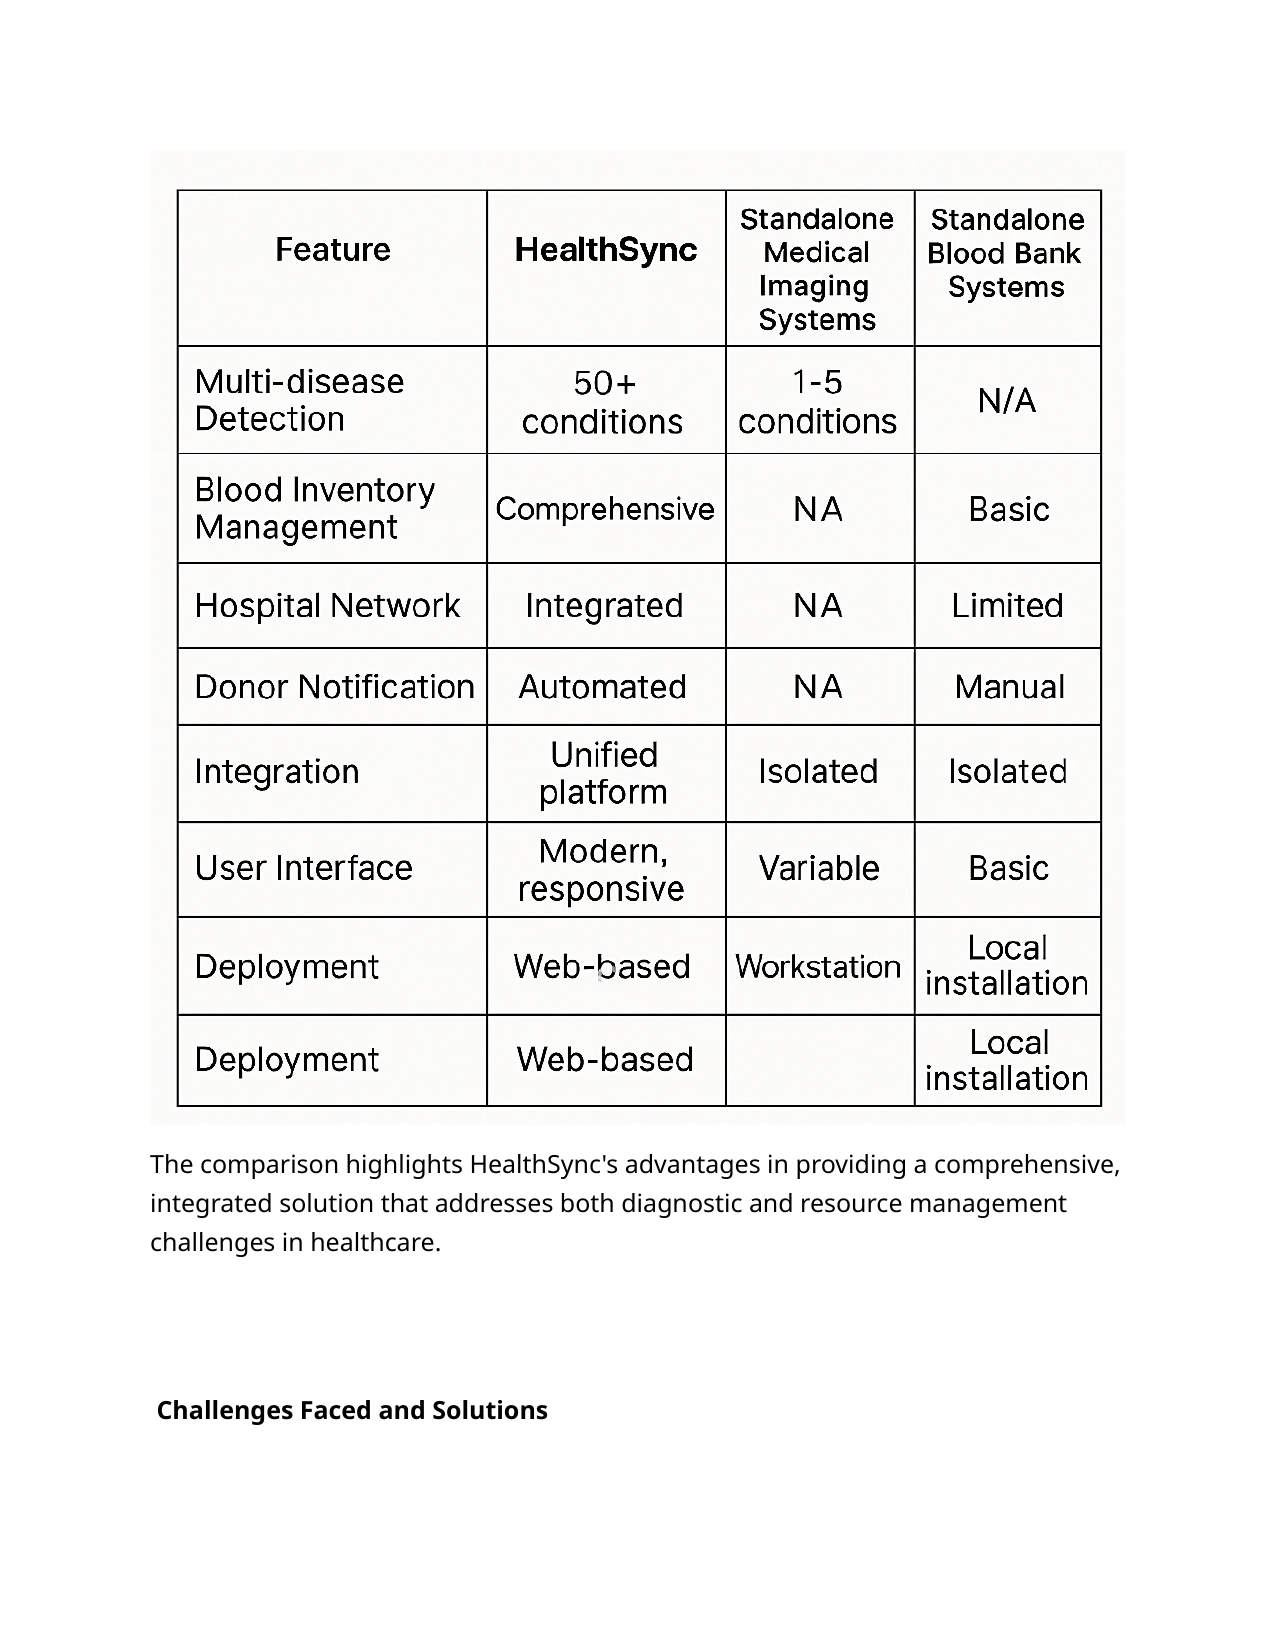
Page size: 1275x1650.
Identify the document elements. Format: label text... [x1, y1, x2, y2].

text Challenges Faced and Solutions [150, 1393, 1125, 1427]
text The comparison highlights HealthSync's advantages in providing a comprehensive, integrated solution that addresses both diagnostic and resource management challenges in healthcare. [150, 1147, 1125, 1259]
picture [150, 150, 1125, 1125]
